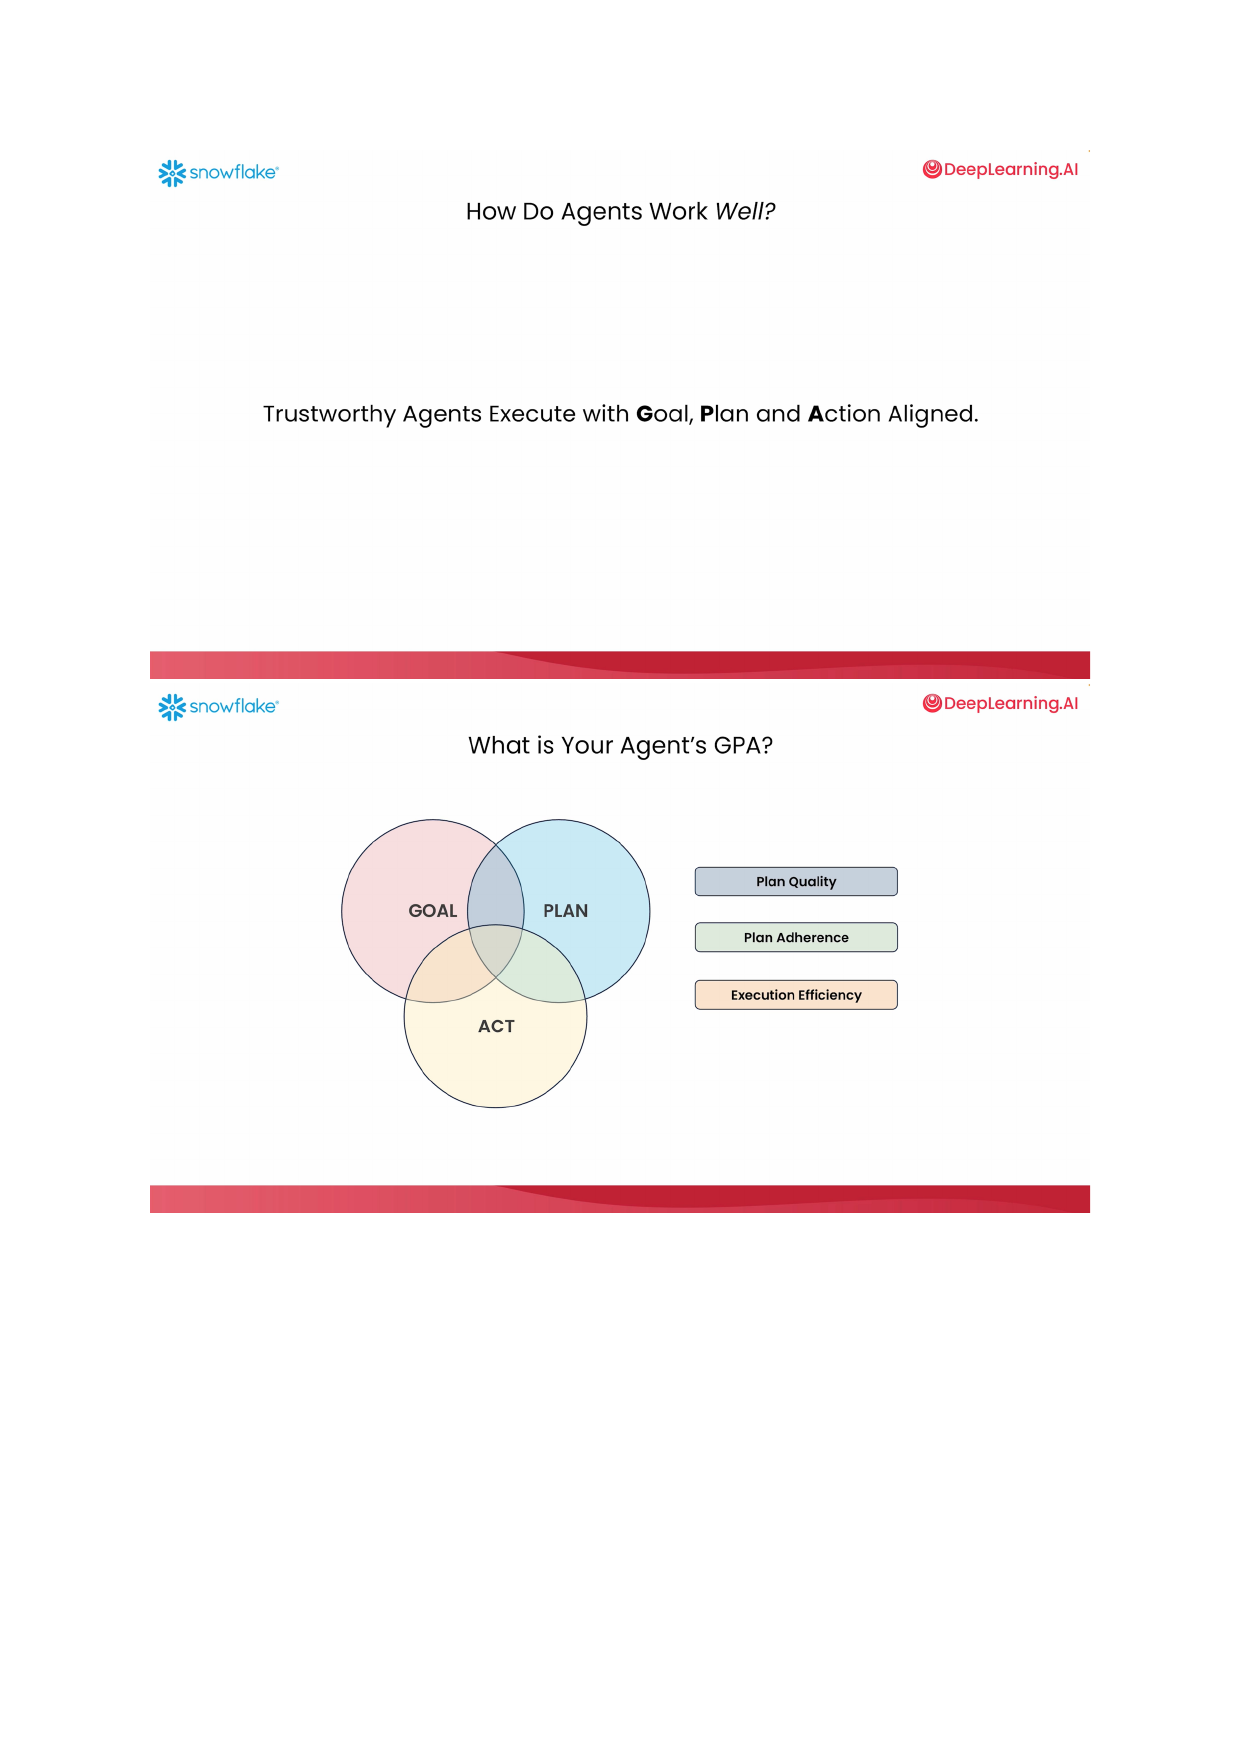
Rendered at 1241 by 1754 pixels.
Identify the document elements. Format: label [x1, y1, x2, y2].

picture [150, 150, 1091, 679]
picture [150, 683, 1091, 1213]
